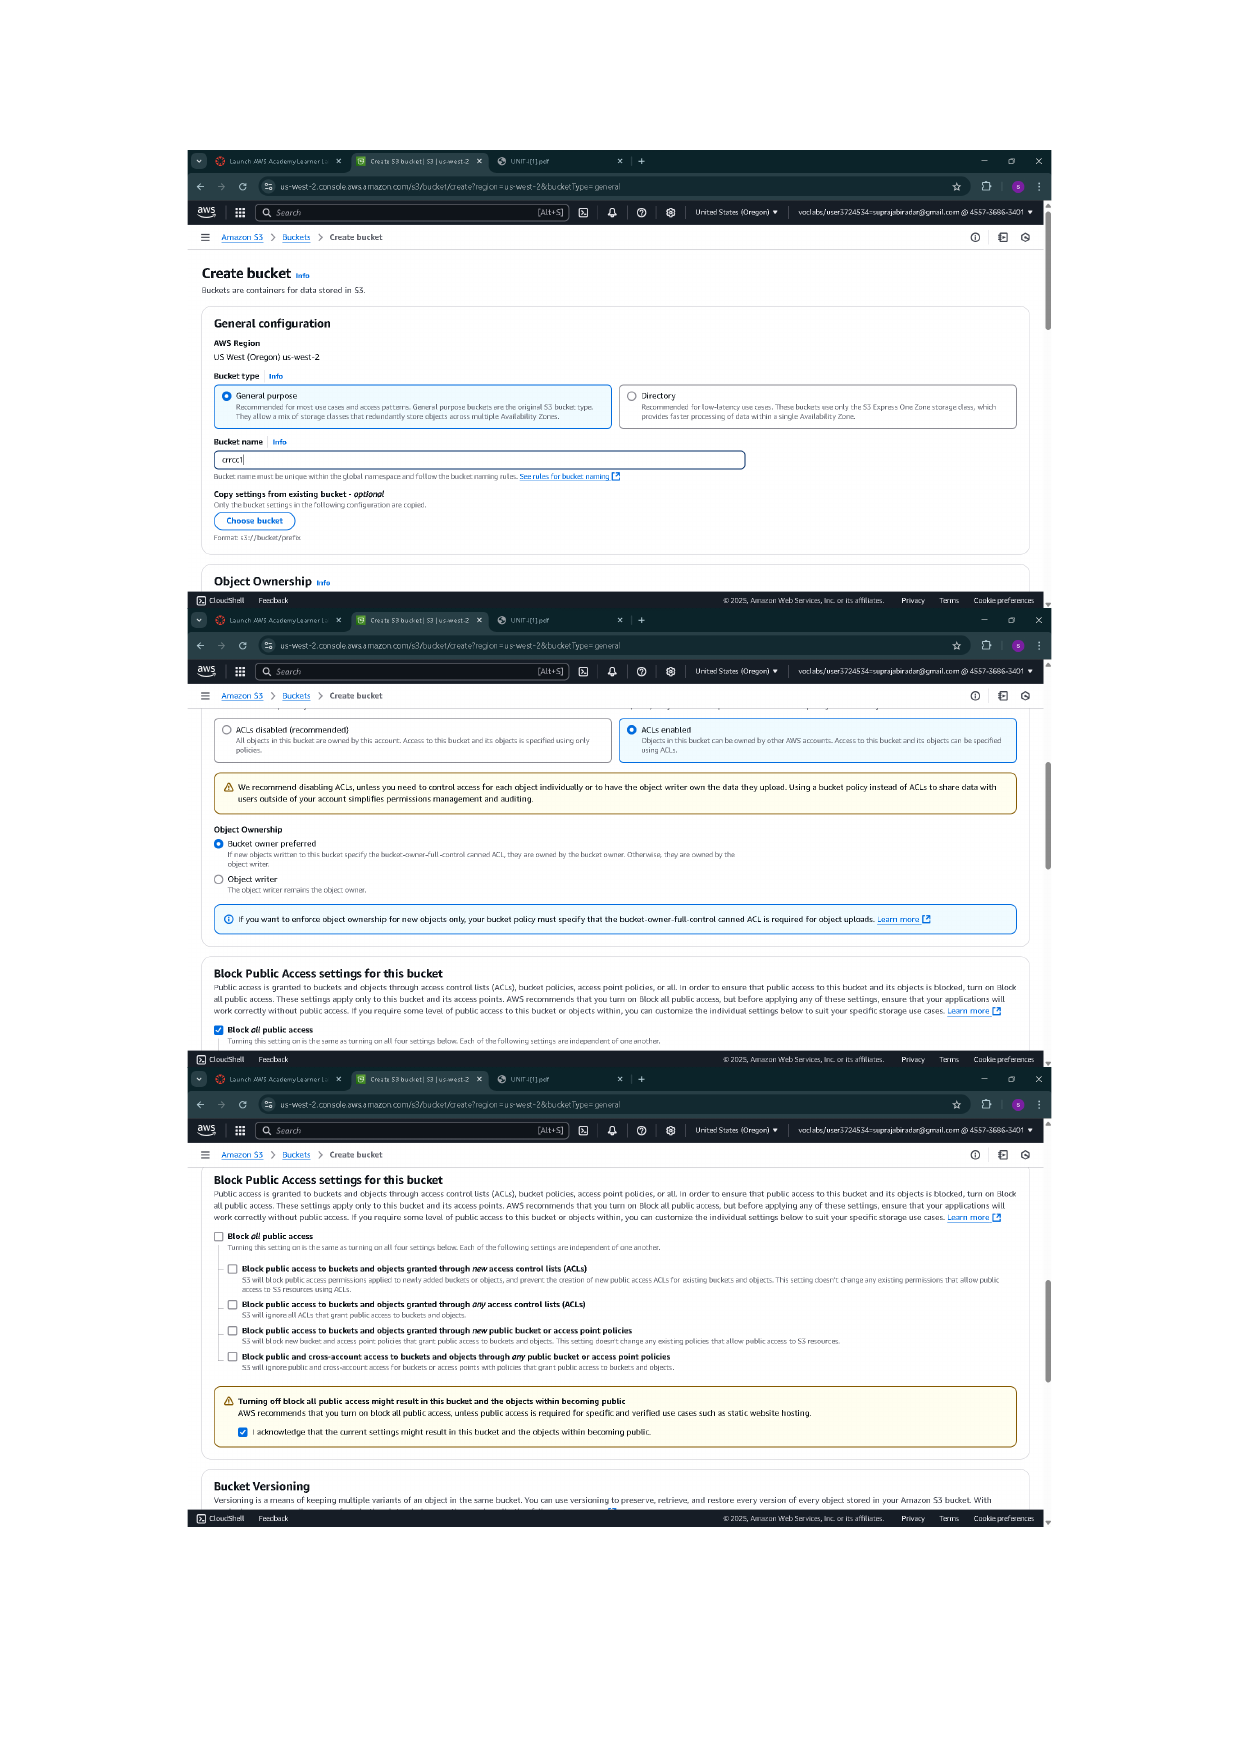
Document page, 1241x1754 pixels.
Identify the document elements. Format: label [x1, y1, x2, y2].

picture [187, 150, 1052, 1527]
